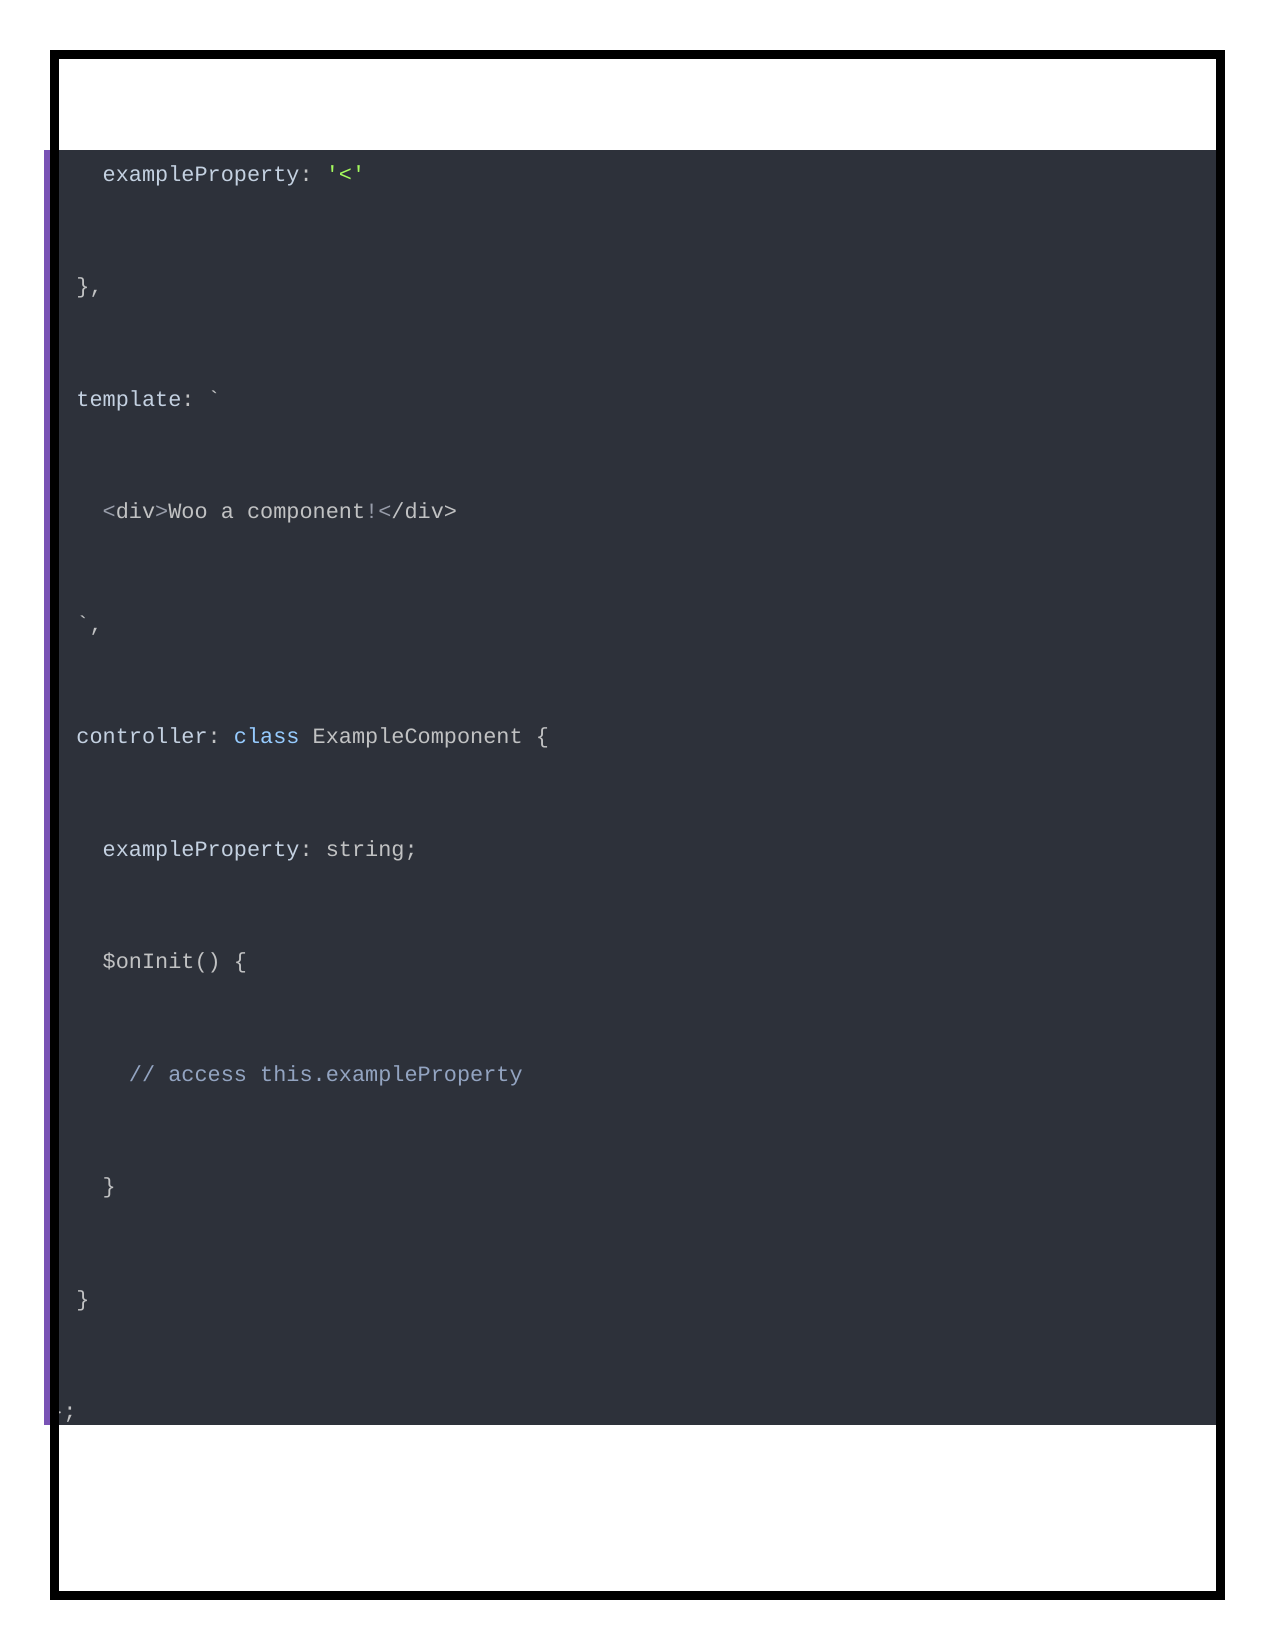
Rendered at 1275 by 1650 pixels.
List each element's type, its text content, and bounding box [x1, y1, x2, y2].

text exampleProperty: string; [59, 825, 1216, 862]
text exampleProperty: '<' [59, 150, 1216, 187]
text <div>Woo a component!</div> [59, 487, 1216, 525]
text }; [59, 1387, 1216, 1425]
text } [59, 1275, 1216, 1312]
text }, [59, 262, 1216, 300]
text // access this.exampleProperty [59, 1050, 1216, 1087]
text `, [59, 600, 1216, 637]
text template: ` [59, 375, 1216, 412]
text $onInit() { [59, 937, 1216, 975]
text } [59, 1162, 1216, 1200]
text controller: class ExampleComponent { [59, 712, 1216, 750]
